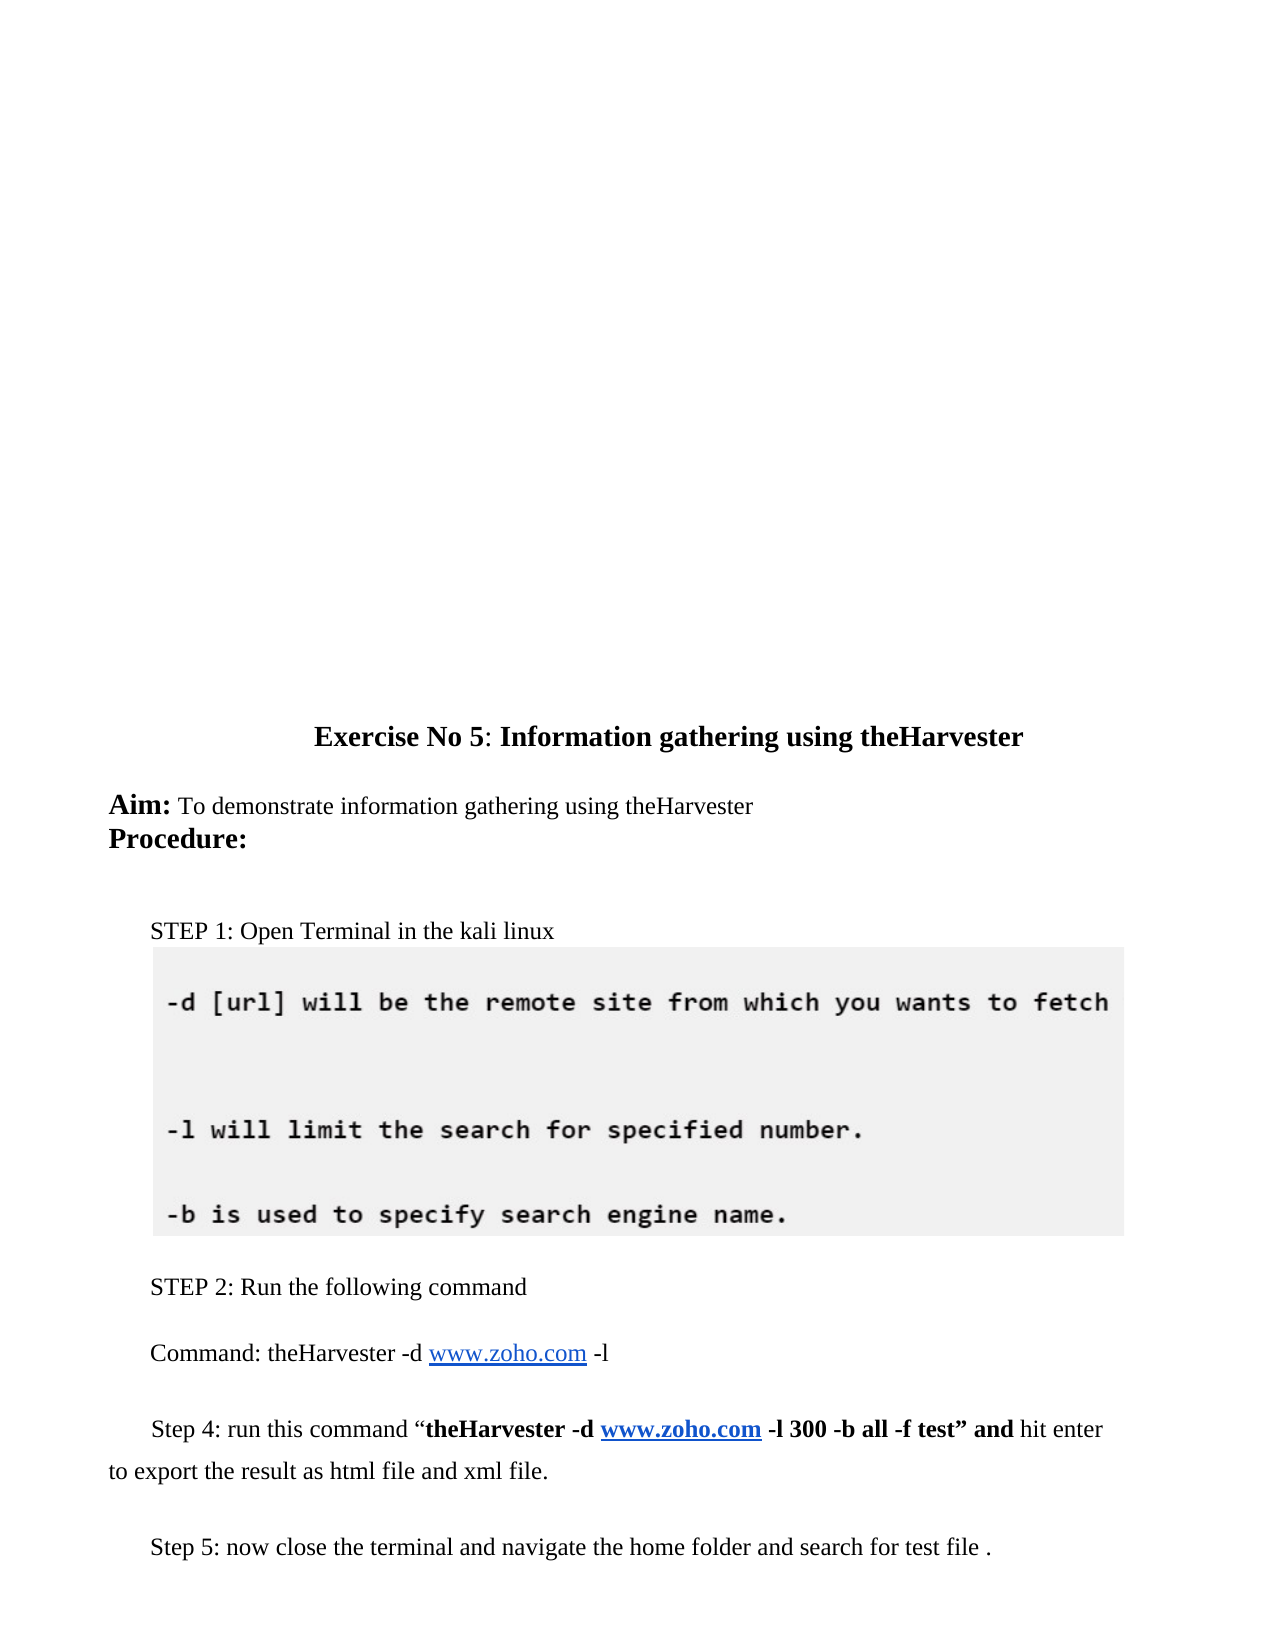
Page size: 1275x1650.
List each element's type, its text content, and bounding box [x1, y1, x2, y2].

text STEP 2: Run the following command [150, 1272, 1229, 1301]
text Aim: To demonstrate information gathering using theHarvester [108, 787, 1229, 821]
text Procedure: [108, 821, 1229, 854]
picture [153, 947, 1125, 1236]
text Step 5: now close the terminal and navigate the home folder and search for test file . [150, 1532, 1229, 1560]
text Step 4: run this command “theHarvester -d www.zoho.com -l 300 -b all -f test” and hit enter [108, 1414, 1114, 1442]
text STEP 1: Open Terminal in the kali linux [150, 916, 1229, 945]
text to export the result as html file and xml file. [108, 1456, 1114, 1485]
text Exercise No 5: Information gathering using theHarvester [108, 719, 1229, 753]
text Command: theHarvester -d www.zoho.com -l [150, 1338, 1229, 1367]
